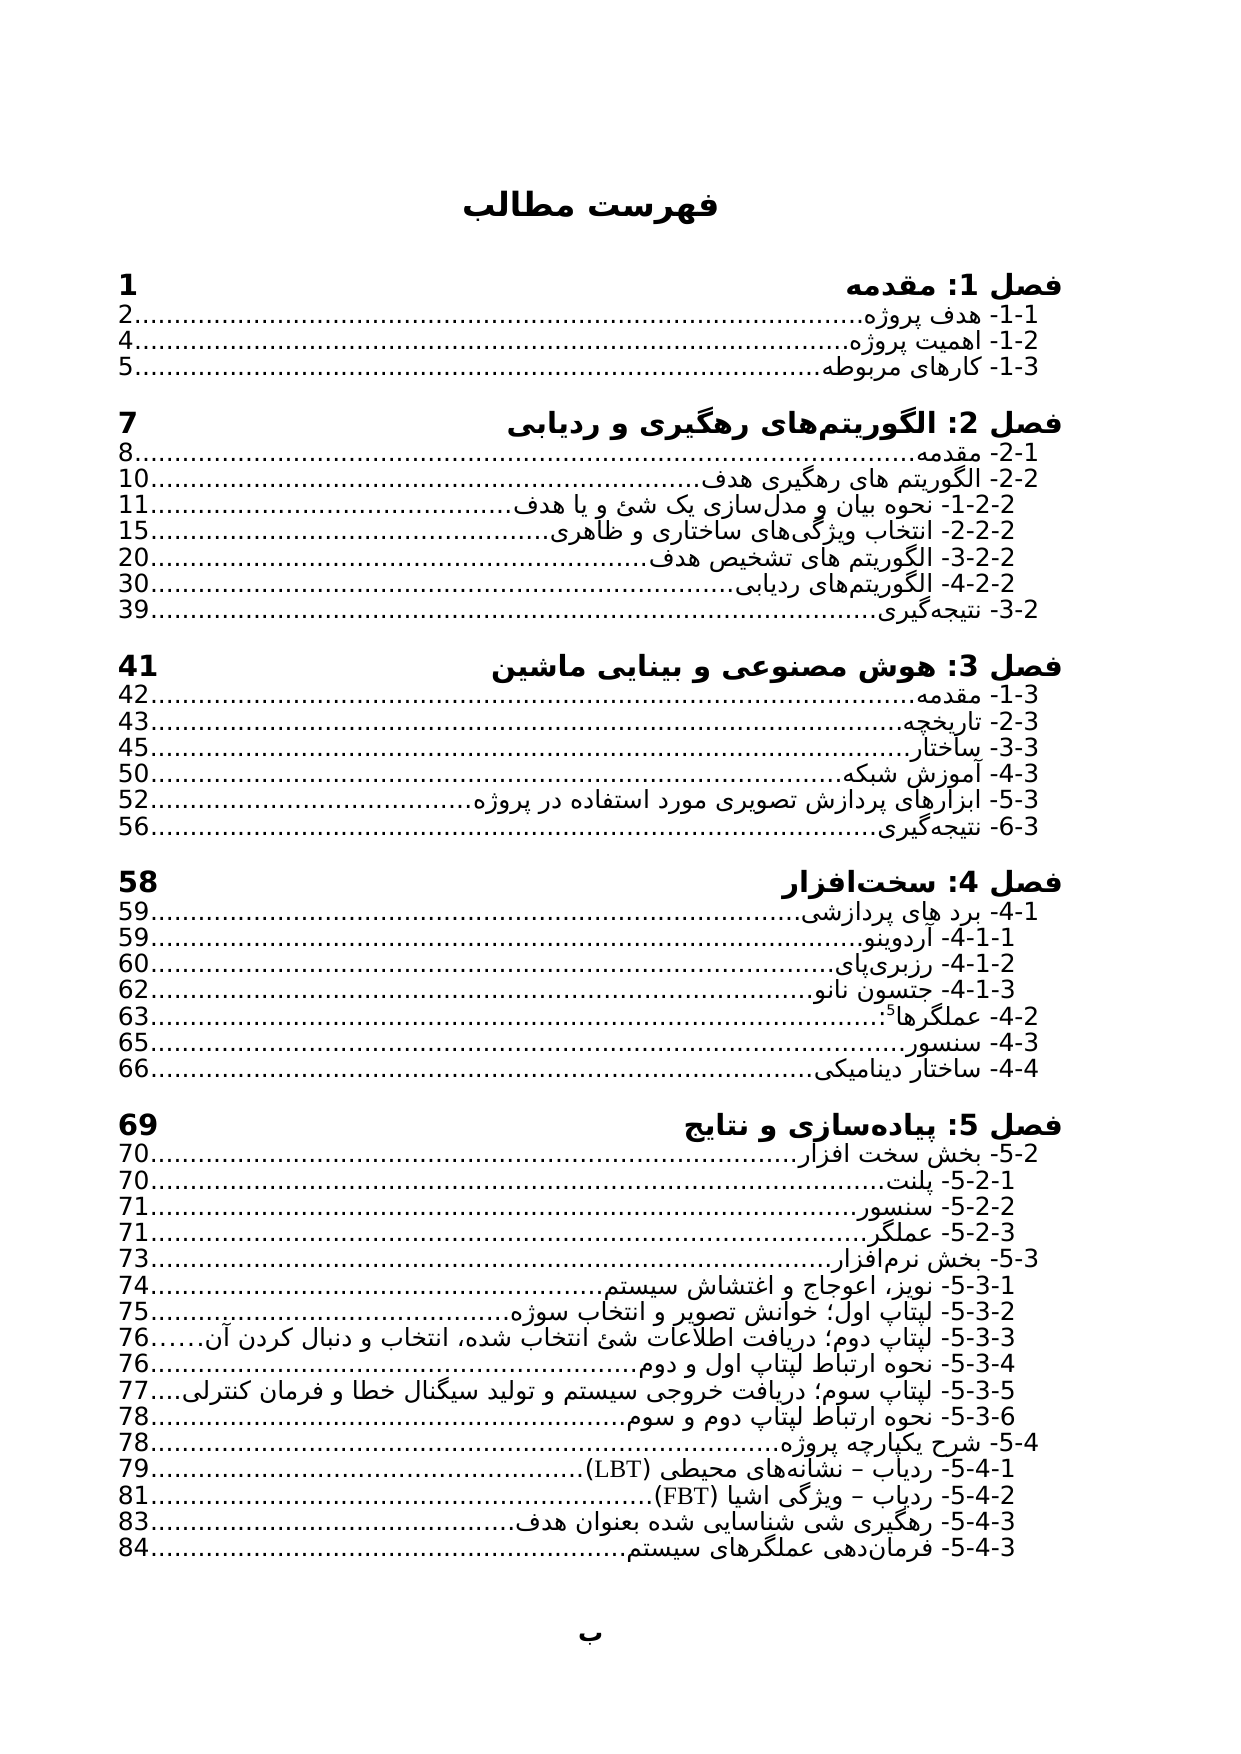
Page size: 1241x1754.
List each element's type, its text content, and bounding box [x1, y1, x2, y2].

text فصل 3: هوش مصنوعی و بینایی ماشین 41 [118, 649, 1063, 683]
text 5-2-1- پلنت 70 [118, 1168, 1016, 1194]
text 5-3-5- لپتاپ سوم؛ دریافت خروجی سیستم و تولید سیگنال خطا و فرمان کنترلی 77 [118, 1378, 1016, 1404]
text 4-1-1- آردوینو 59 [118, 926, 1016, 952]
text 5-2-2- سنسور 71 [118, 1194, 1016, 1221]
text 5-4-3- فرمان‌دهی عملگرهای سیستم 84 [118, 1536, 1016, 1562]
text 2-3- تاریخچه 43 [118, 709, 1039, 735]
text 4-2-2- الگوریتم‌های ردیابی 30 [118, 571, 1016, 598]
text فصل 4: سخت‌افزار 58 [118, 865, 1063, 899]
text 1-2- اهمیت پروژه 4 [118, 329, 1039, 355]
text 2-1- مقدمه 8 [118, 440, 1039, 466]
text فهرست مطالب [118, 185, 1063, 224]
text 5-3-2- لپتاپ اول؛ خوانش تصویر و انتخاب سوژه 75 [118, 1299, 1016, 1326]
text 4-1- برد های پردازشی 59 [118, 899, 1039, 926]
text فصل 5: پیاده‌سازی و نتایج 69 [118, 1108, 1063, 1142]
text 5-2- بخش سخت افزار 70 [118, 1142, 1039, 1168]
text 5-3-1- نویز، اعوجاج و اغتشاش سیستم 74 [118, 1273, 1016, 1299]
text 4-1-2- رزبری‌پای 60 [118, 952, 1016, 978]
text فصل 2: الگوریتم‌های رهگیری و ردیابی 7 [118, 406, 1063, 440]
text 3-2- نتیجه‌گیری 39 [118, 598, 1039, 624]
text 6-3- نتیجه‌گیری 56 [118, 814, 1039, 840]
text 2-2-2- انتخاب ویژگی‌های ساختاری و ظاهری 15 [118, 519, 1016, 545]
text 1-1- هدف پروژه 2 [118, 302, 1039, 329]
text 5-3-4- نحوه ارتباط لپتاپ اول و دوم 76 [118, 1352, 1016, 1378]
text 1-2-2- نحوه بیان و مدل‌سازی یک شئ و یا هدف 11 [118, 493, 1016, 519]
text فصل 1: مقدمه 1 [118, 268, 1063, 302]
text 4-3- سنسور 65 [118, 1031, 1039, 1057]
text 4-2- عملگرها5: 63 [118, 1004, 1039, 1031]
text 5-3- ابزارهای پردازش تصویری مورد استفاده در پروژه 52 [118, 788, 1039, 814]
text 5-4-2- ردیاب – ویژگی اشیا (FBT) 81 [118, 1483, 1016, 1509]
text 1-3- کار‌های مربوطه 5 [118, 355, 1039, 381]
text 5-4-1- ردیاب – نشانه‌های محیطی (LBT) 79 [118, 1457, 1016, 1483]
text 4-1-3- جتسون نانو 62 [118, 978, 1016, 1004]
text 3-2-2- الگوریتم های تشخیص هدف 20 [118, 545, 1016, 571]
text 5-4-3- رهگیری شی شناسایی شده بعنوان هدف 83 [118, 1509, 1016, 1536]
text 5-3-6- نحوه ارتباط لپتاپ دوم و سوم 78 [118, 1404, 1016, 1431]
text 2-2- الگوریتم های رهگیری هدف 10 [118, 466, 1039, 493]
text 4-3- آموزش شبکه 50 [118, 762, 1039, 788]
text 5-3- بخش نرم‌افزار 73 [118, 1247, 1039, 1273]
text 5-3-3- لپتاپ دوم؛ دریافت اطلاعات شئ انتخاب شده، انتخاب و دنبال کردن آن 76 [118, 1326, 1016, 1352]
text 1-3- مقدمه 42 [118, 683, 1039, 709]
text 4-4- ساختار دینامیکی 66 [118, 1057, 1039, 1083]
text 3-3- ساختار 45 [118, 735, 1039, 762]
text 5-2-3- عملگر 71 [118, 1221, 1016, 1247]
text 5-4- شرح یکپارچه پروژه 78 [118, 1431, 1039, 1457]
